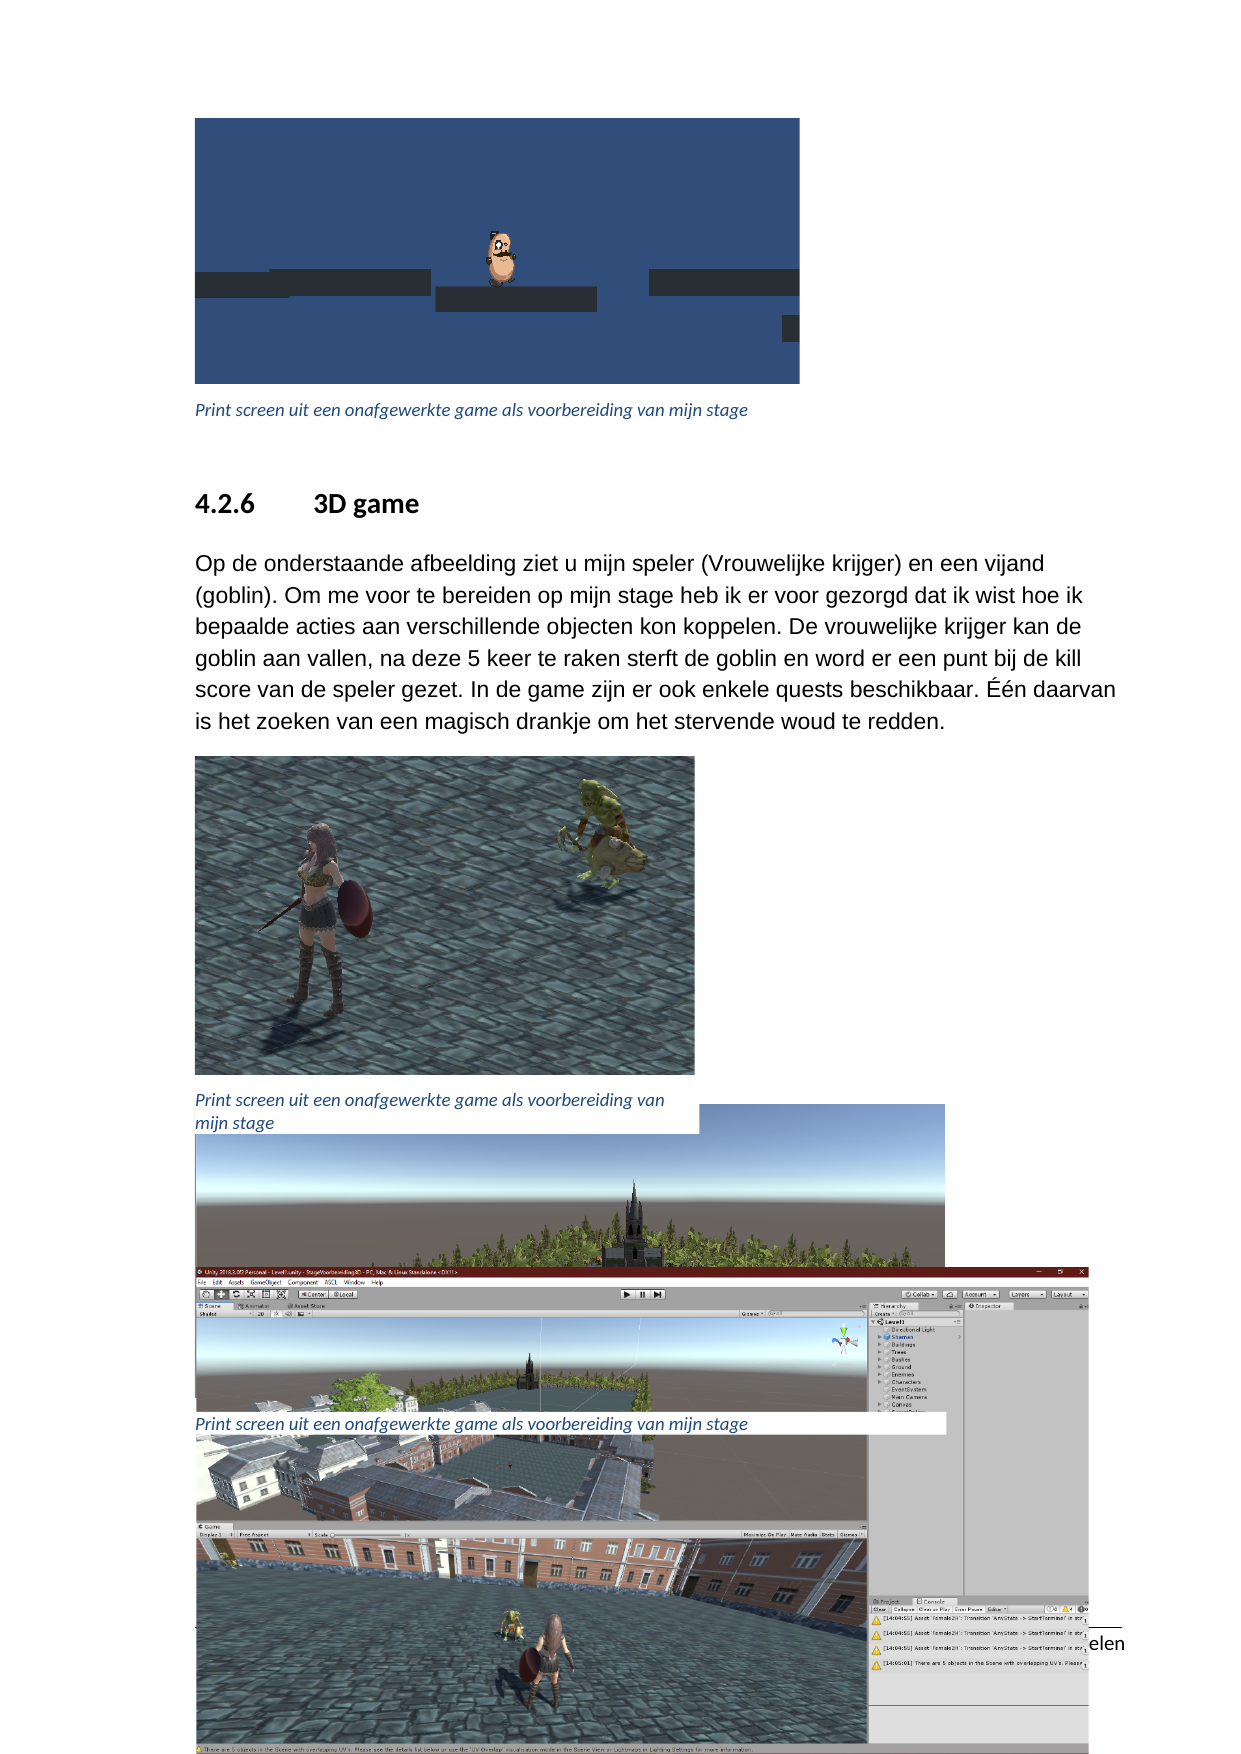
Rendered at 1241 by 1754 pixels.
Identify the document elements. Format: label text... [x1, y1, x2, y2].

subtitle 3D game [195, 485, 1122, 521]
picture [194, 1104, 1089, 1753]
picture [194, 118, 800, 384]
text Print screen uit een onafgewerkte game als voorbereiding van mijn stage [195, 398, 1122, 421]
picture [194, 756, 695, 1075]
text Op de onderstaande afbeelding ziet u mijn speler (Vrouwelijke krijger) en een vijand (goblin). Om me voor te bereiden op mijn stage heb ik er voor gezorgd dat ik wist hoe ik bepaalde acties aan verschillende objecten kon koppelen. De vrouwelijke krijger kan de goblin aan vallen, na deze 5 keer te raken sterft de goblin en word er een punt bij de kill score van de speler gezet. In de game zijn er ook enkele quests beschikbaar. Één daarvan is het zoeken van een magisch drankje om het stervende woud te redden. [195, 550, 1122, 734]
